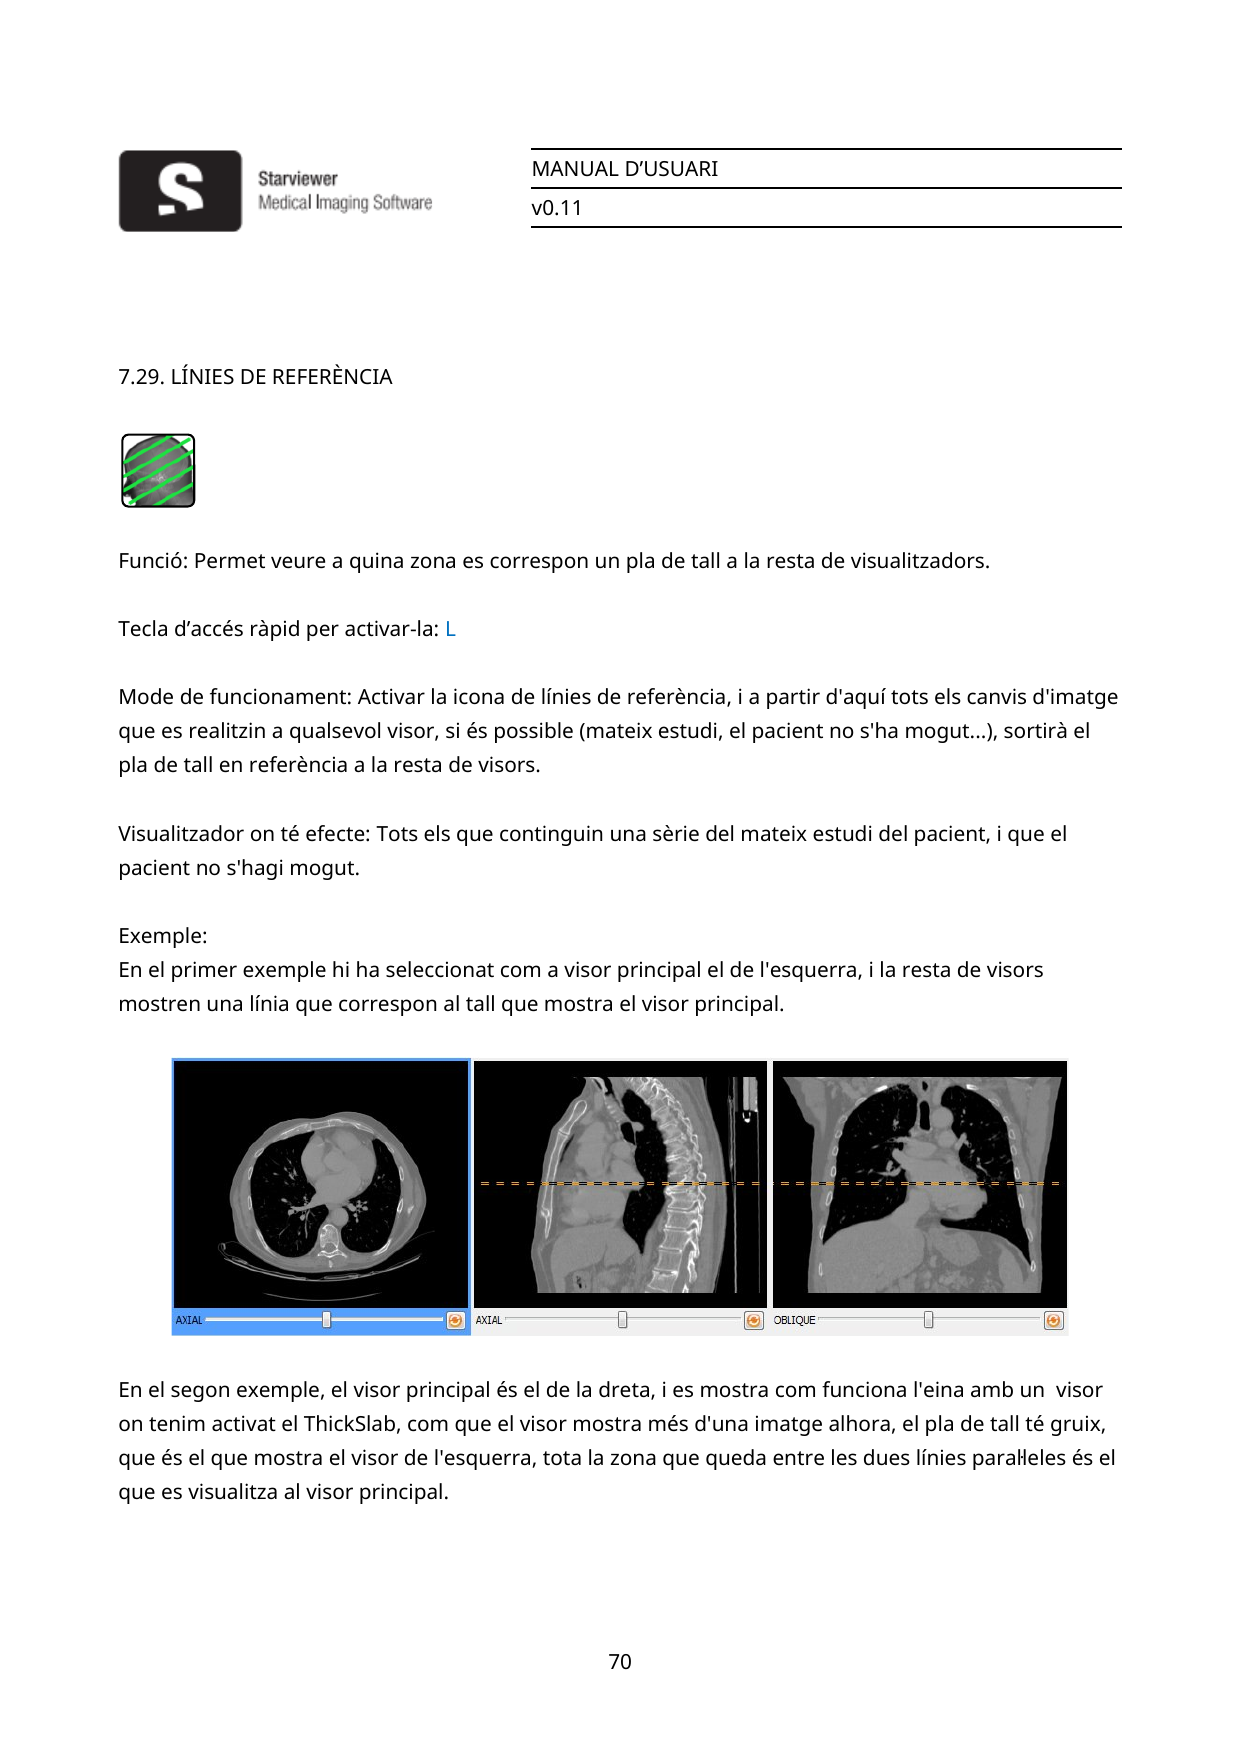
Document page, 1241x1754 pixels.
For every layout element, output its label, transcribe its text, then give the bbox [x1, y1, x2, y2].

text Tecla d’accés ràpid per activar-la: L [118, 614, 1122, 643]
text Visualitzador on té efecte: Tots els que continguin una sèrie del mateix estudi del pacient, i que el pacient no s'hagi mogut. [118, 819, 1122, 881]
text En el segon exemple, el visor principal és el de la dreta, i es mostra com funciona l'eina amb un visor on tenim activat el ThickSlab, com que el visor mostra més d'una imatge alhora, el pla de tall té gruix, que és el que mostra el visor de l'esquerra, tota la zona que queda entre les dues línies paral·leles és el que es visualitza al visor principal. [118, 1375, 1122, 1506]
picture [124, 436, 193, 505]
text En el primer exemple hi ha seleccionat com a visor principal el de l'esquerra, i la resta de visors mostren una línia que correspon al tall que mostra el visor principal. [118, 955, 1122, 1017]
text Funció: Permet veure a quina zona es correspon un pla de tall a la resta de visualitzadors. [118, 546, 1122, 575]
subtitle Línies de referència [118, 362, 1122, 391]
text Mode de funcionament: Activar la icona de línies de referència, i a partir d'aquí tots els canvis d'imatge que es realitzin a qualsevol visor, si és possible (mateix estudi, el pacient no s'ha mogut...), sortirà el pla de tall en referència a la resta de visors. [118, 682, 1122, 779]
picture [171, 1057, 1069, 1336]
text Exemple: [118, 921, 1122, 949]
